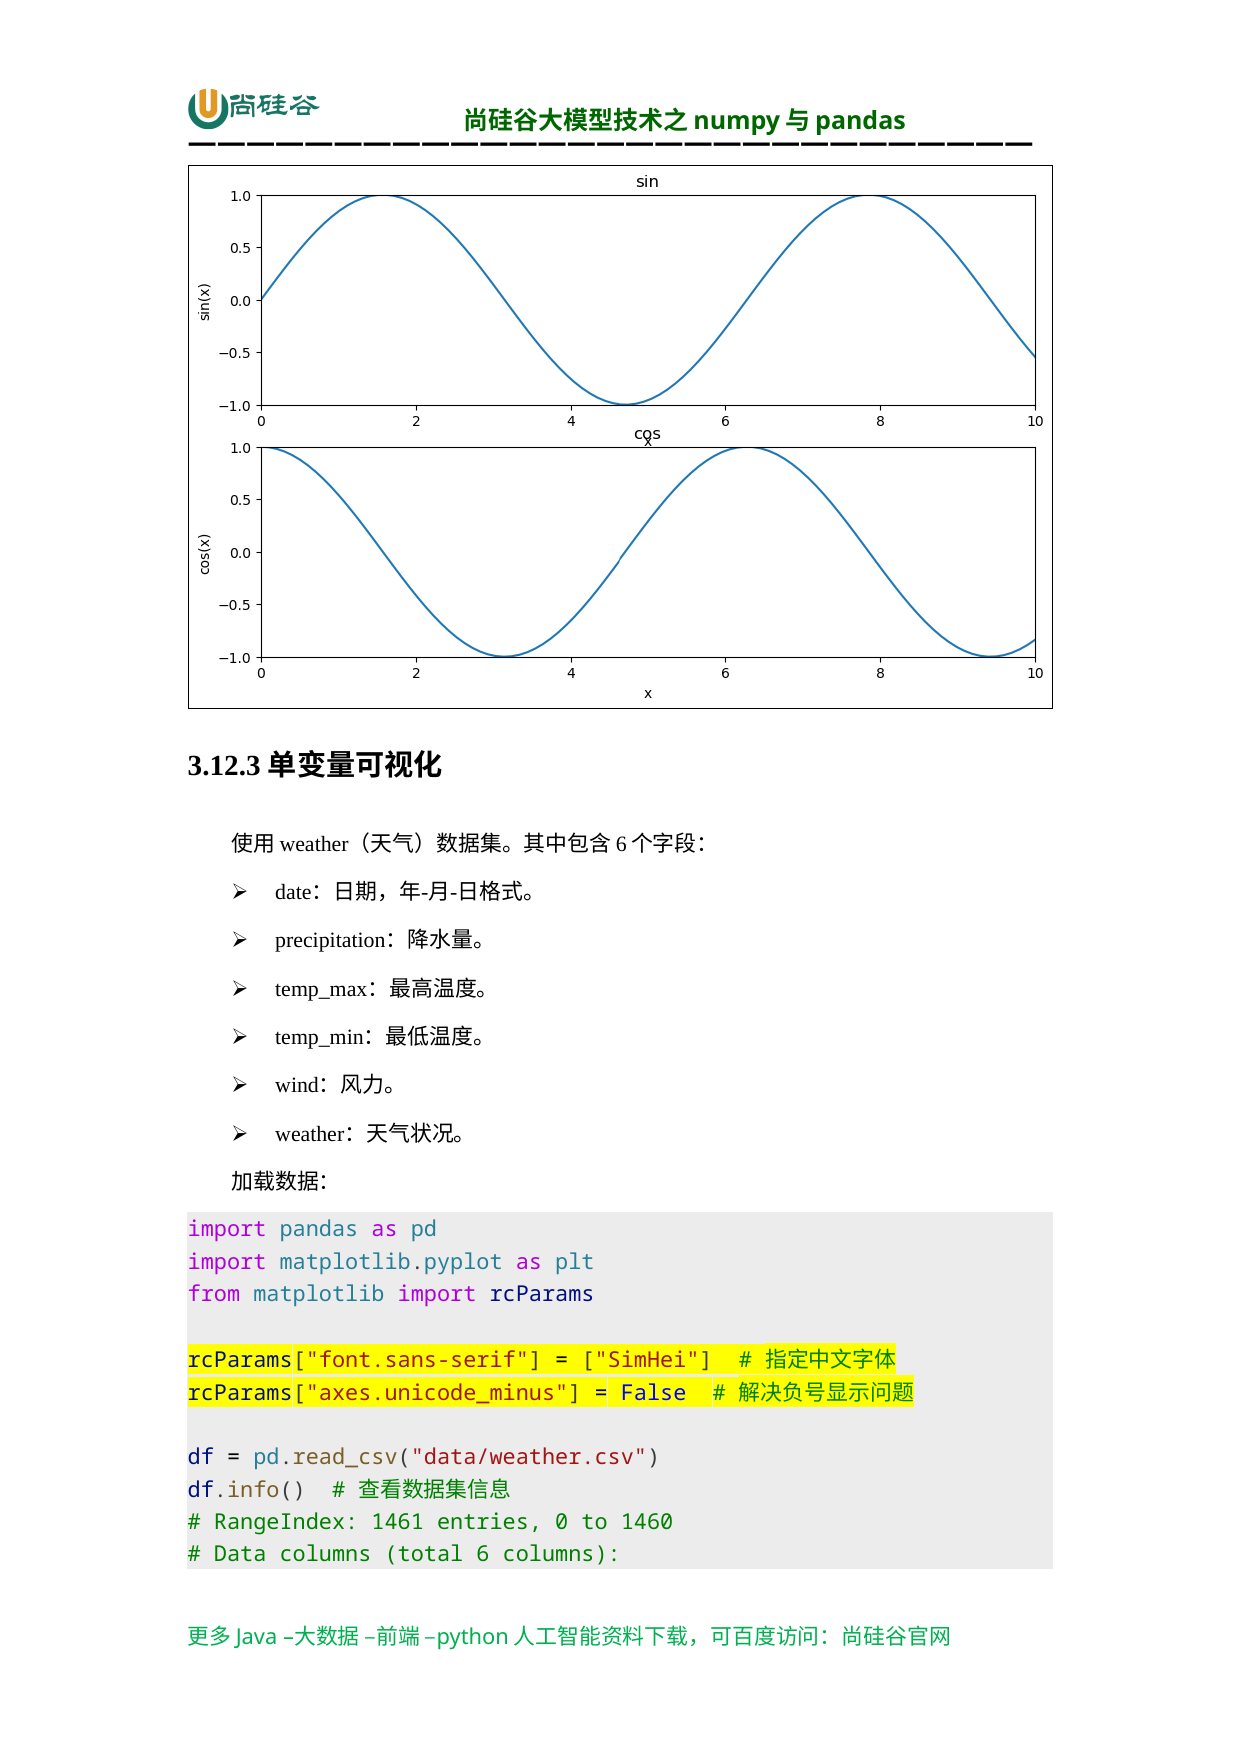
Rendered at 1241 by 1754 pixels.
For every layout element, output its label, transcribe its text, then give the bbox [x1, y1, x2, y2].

text rcParams["axes.unicode_minus"] = False # 解决负号显示问题 [187, 1374, 1053, 1407]
text temp_max：最高温度。 [231, 970, 1053, 1003]
text df = pd.read_csv("data/weather.csv") [187, 1439, 1053, 1472]
text import pandas as pd [187, 1212, 1053, 1244]
text import matplotlib.pyplot as plt [187, 1244, 1053, 1277]
text rcParams["font.sans-serif"] = ["SimHei"] # 指定中文字体 [187, 1342, 1053, 1374]
text 加载数据： [187, 1164, 1053, 1196]
text weather：天气状况。 [231, 1115, 1053, 1148]
text precipitation：降水量。 [231, 922, 1053, 954]
text temp_min：最低温度。 [231, 1019, 1053, 1051]
picture [189, 166, 1052, 708]
text 单变量可视化 [187, 730, 1053, 795]
text # Data columns (total 6 columns): [187, 1537, 1053, 1569]
text 使用weather（天气）数据集。其中包含6个字段： [187, 825, 1053, 858]
text df.info() # 查看数据集信息 [187, 1472, 1053, 1504]
text wind：风力。 [231, 1067, 1053, 1099]
text from matplotlib import rcParams [187, 1277, 1053, 1309]
text # RangeIndex: 1461 entries, 0 to 1460 [187, 1504, 1053, 1537]
text date：日期，年-月-日格式。 [231, 874, 1053, 906]
picture [187, 88, 321, 130]
